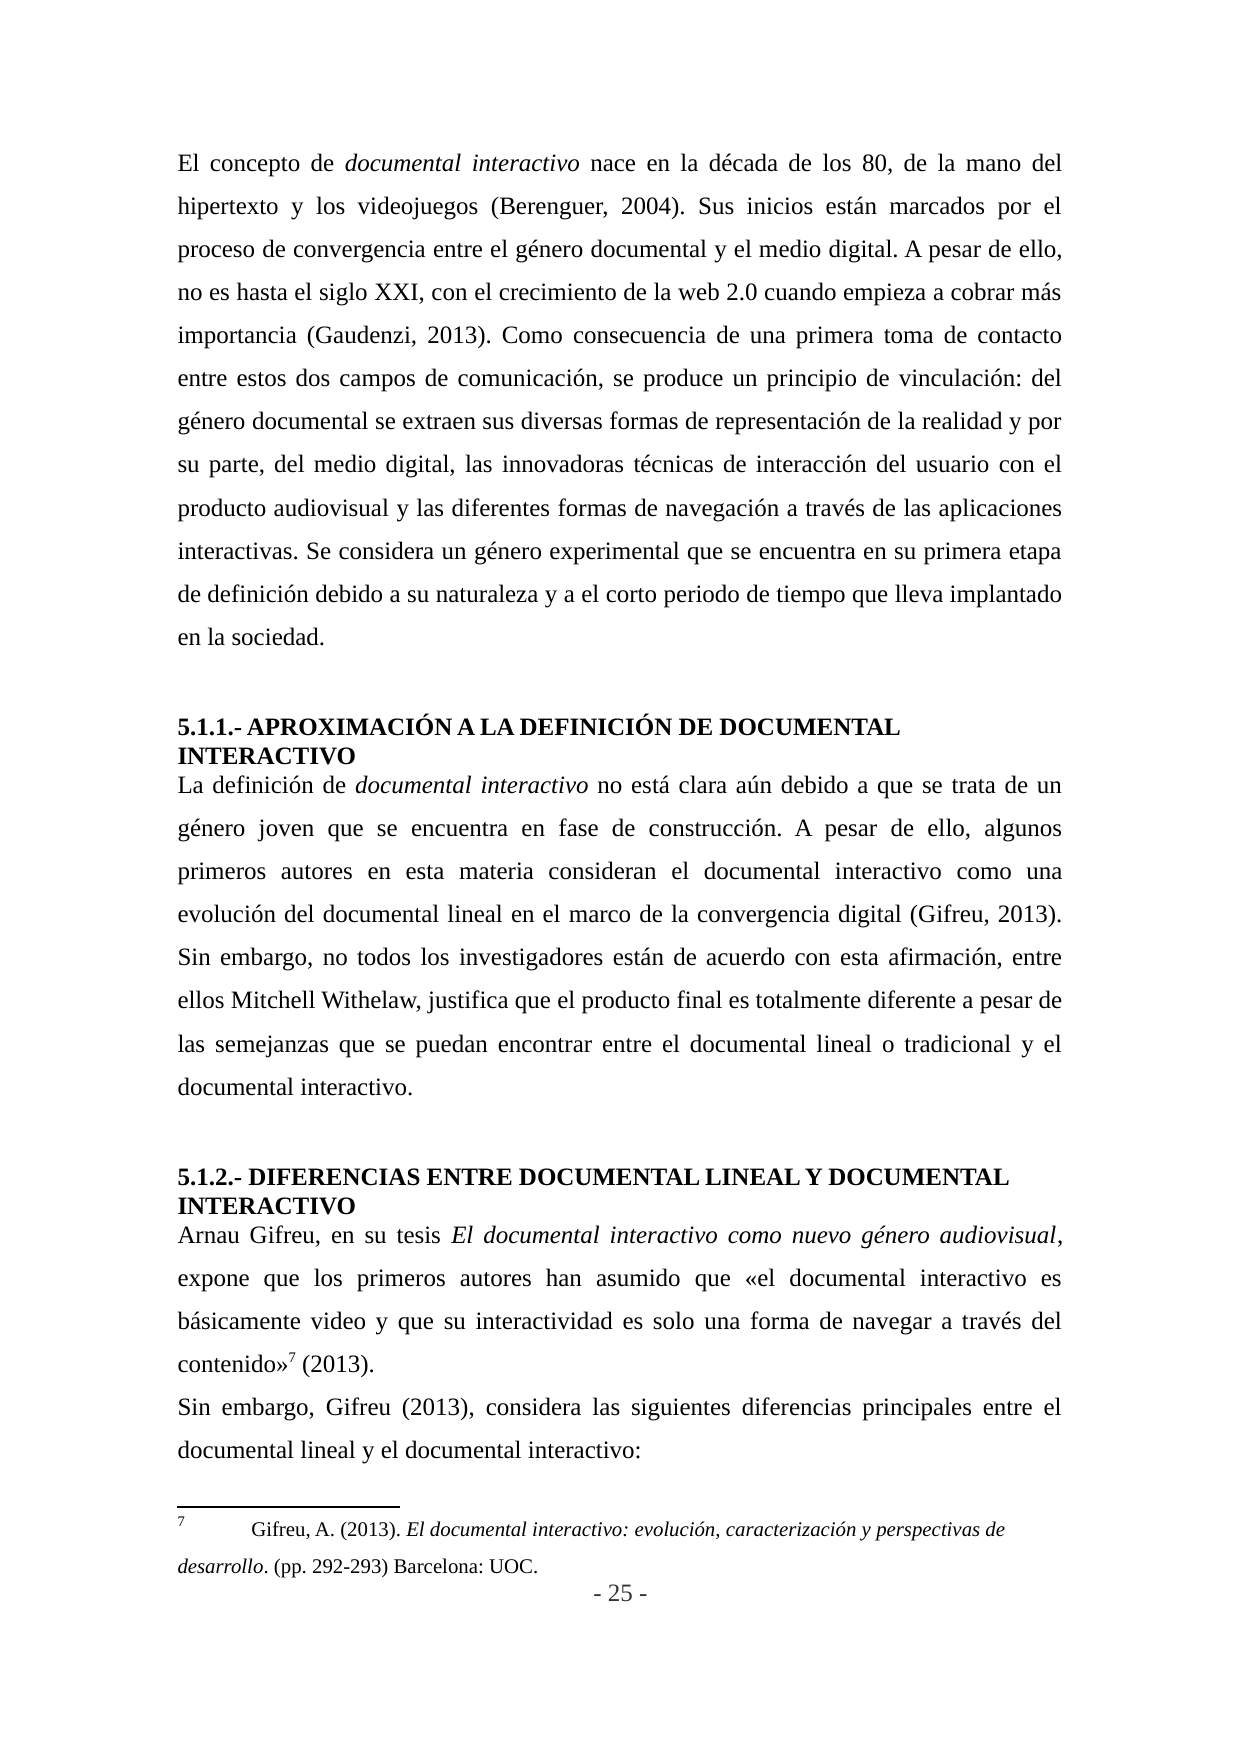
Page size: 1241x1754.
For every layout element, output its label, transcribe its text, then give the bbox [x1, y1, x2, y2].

subtitle 5.1.2.- DIFERENCIAS ENTRE DOCUMENTAL LINEAL Y DOCUMENTAL INTERACTIVO [177, 1162, 1063, 1220]
text El concepto de documental interactivo nace en la década de los 80, de la mano del hipertexto y los videojuegos (Berenguer, 2004). Sus inicios están marcados por el proceso de convergencia entre el género documental y el medio digital. A pesar de ello, no es hasta el siglo XXI, con el crecimiento de la web 2.0 cuando empieza a cobrar más importancia (Gaudenzi, 2013). Como consecuencia de una primera toma de contacto entre estos dos campos de comunicación, se produce un principio de vinculación: del género documental se extraen sus diversas formas de representación de la realidad y por su parte, del medio digital, las innovadoras técnicas de interacción del usuario con el producto audiovisual y las diferentes formas de navegación a través de las aplicaciones interactivas. Se considera un género experimental que se encuentra en su primera etapa de definición debido a su naturaleza y a el corto periodo de tiempo que lleva implantado en la sociedad. [177, 148, 1063, 651]
text La definición de documental interactivo no está clara aún debido a que se trata de un género joven que se encuentra en fase de construcción. A pesar de ello, algunos primeros autores en esta materia consideran el documental interactivo como una evolución del documental lineal en el marco de la convergencia digital (Gifreu, 2013). Sin embargo, no todos los investigadores están de acuerdo con esta afirmación, entre ellos Mitchell Withelaw, justifica que el producto final es totalmente diferente a pesar de las semejanzas que se puedan encontrar entre el documental lineal o tradicional y el documental interactivo. [177, 770, 1063, 1101]
text Sin embargo, Gifreu (2013), considera las siguientes diferencias principales entre el documental lineal y el documental interactivo: [177, 1392, 1063, 1464]
text Arnau Gifreu, en su tesis El documental interactivo como nuevo género audiovisual, expone que los primeros autores han asumido que «el documental interactivo es básicamente video y que su interactividad es solo una forma de navegar a través del contenido» (2013). [177, 1220, 1063, 1378]
subtitle 5.1.1.- APROXIMACIÓN A LA DEFINICIÓN DE DOCUMENTAL INTERACTIVO [177, 712, 1063, 770]
